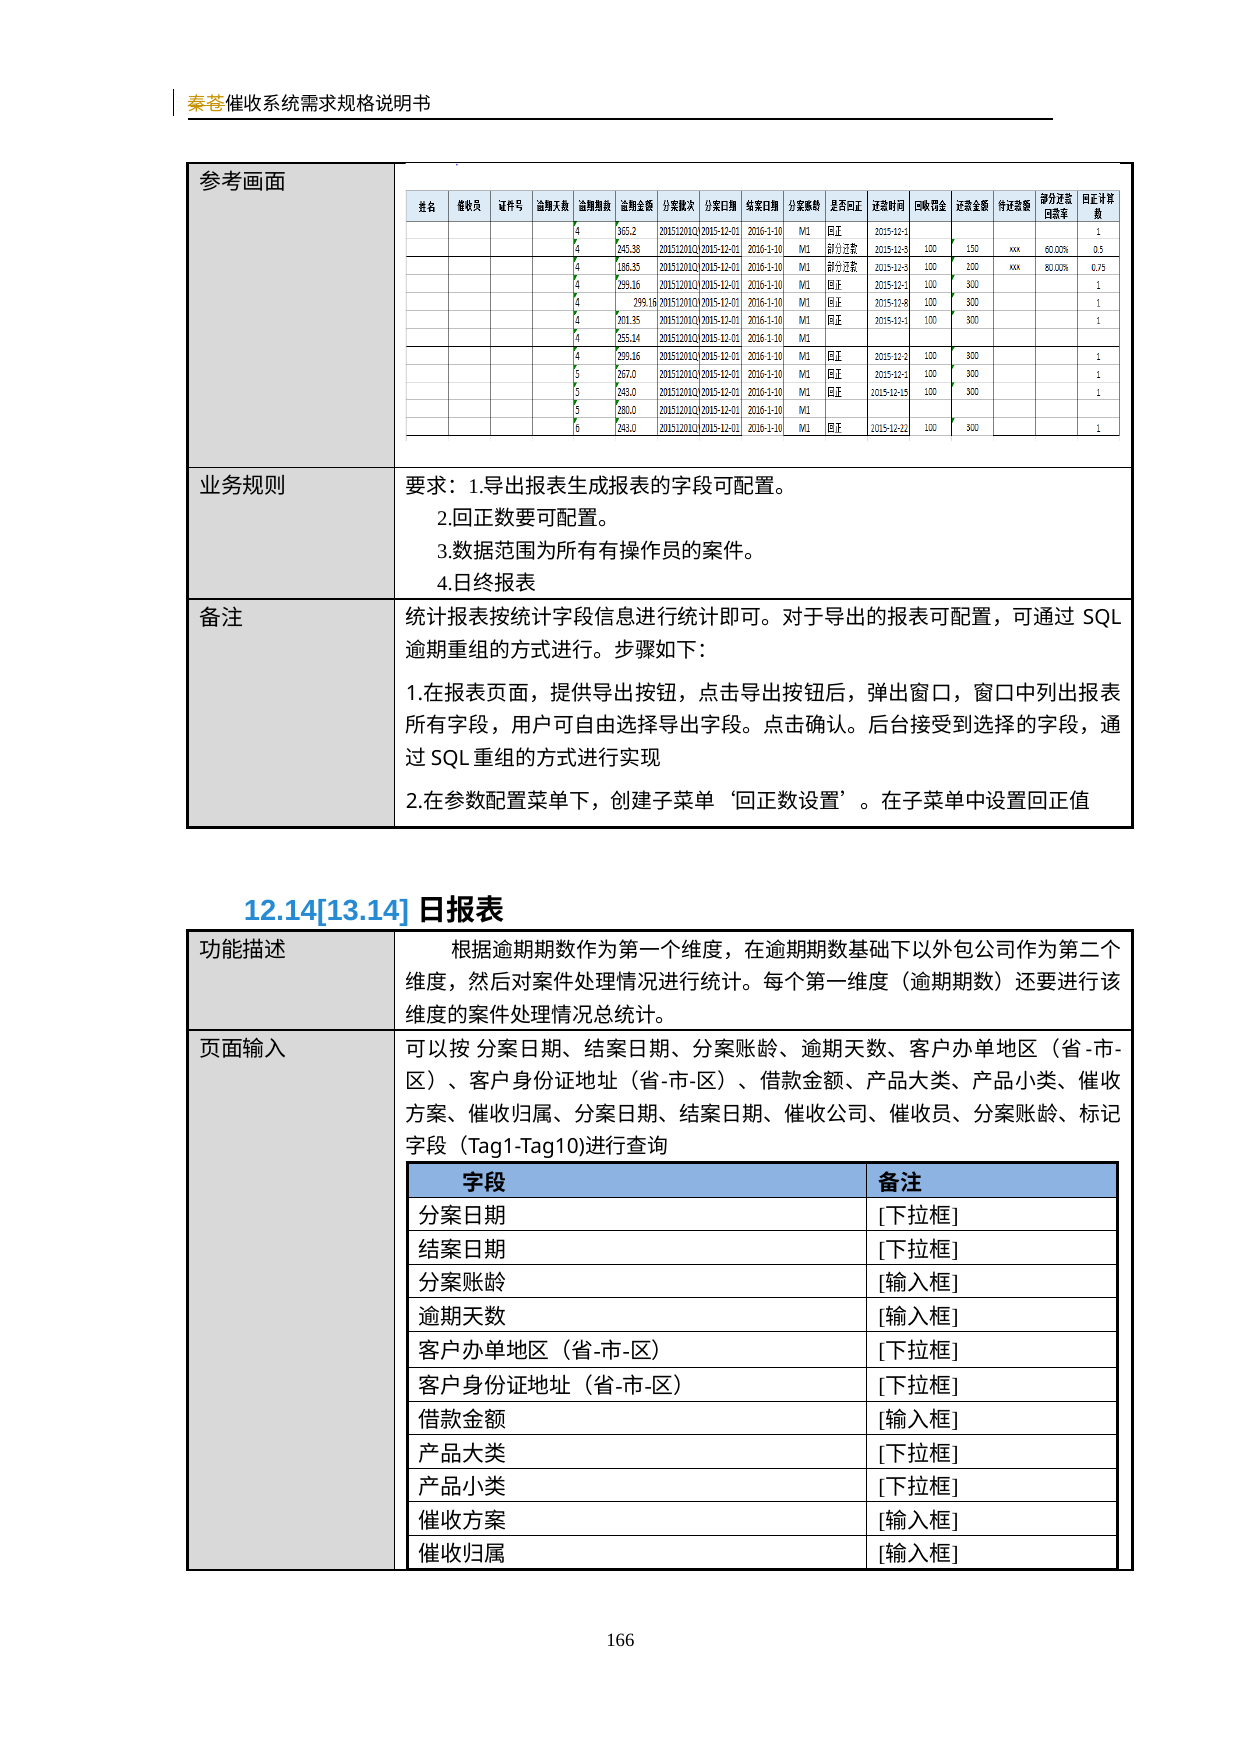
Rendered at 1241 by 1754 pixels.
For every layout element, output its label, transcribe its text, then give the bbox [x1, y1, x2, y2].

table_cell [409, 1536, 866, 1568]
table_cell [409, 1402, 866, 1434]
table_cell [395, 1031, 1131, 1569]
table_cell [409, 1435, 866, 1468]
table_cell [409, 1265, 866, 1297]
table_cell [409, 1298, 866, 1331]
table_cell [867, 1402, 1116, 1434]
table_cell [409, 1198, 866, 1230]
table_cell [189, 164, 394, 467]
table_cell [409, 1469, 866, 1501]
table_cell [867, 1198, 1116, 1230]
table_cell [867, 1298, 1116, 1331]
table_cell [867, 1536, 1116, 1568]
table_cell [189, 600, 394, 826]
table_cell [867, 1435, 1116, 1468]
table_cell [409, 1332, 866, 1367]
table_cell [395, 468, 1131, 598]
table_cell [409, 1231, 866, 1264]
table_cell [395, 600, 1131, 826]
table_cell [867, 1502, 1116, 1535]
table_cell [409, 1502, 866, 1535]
picture [405, 163, 1120, 441]
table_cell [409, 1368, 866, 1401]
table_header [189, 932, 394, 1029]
subtitle 日报表 [244, 886, 1053, 929]
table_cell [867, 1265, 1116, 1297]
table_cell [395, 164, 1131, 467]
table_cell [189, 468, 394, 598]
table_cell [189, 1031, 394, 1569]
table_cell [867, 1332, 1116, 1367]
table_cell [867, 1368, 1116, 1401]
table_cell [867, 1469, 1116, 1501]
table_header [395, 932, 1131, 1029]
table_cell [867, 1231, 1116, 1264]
